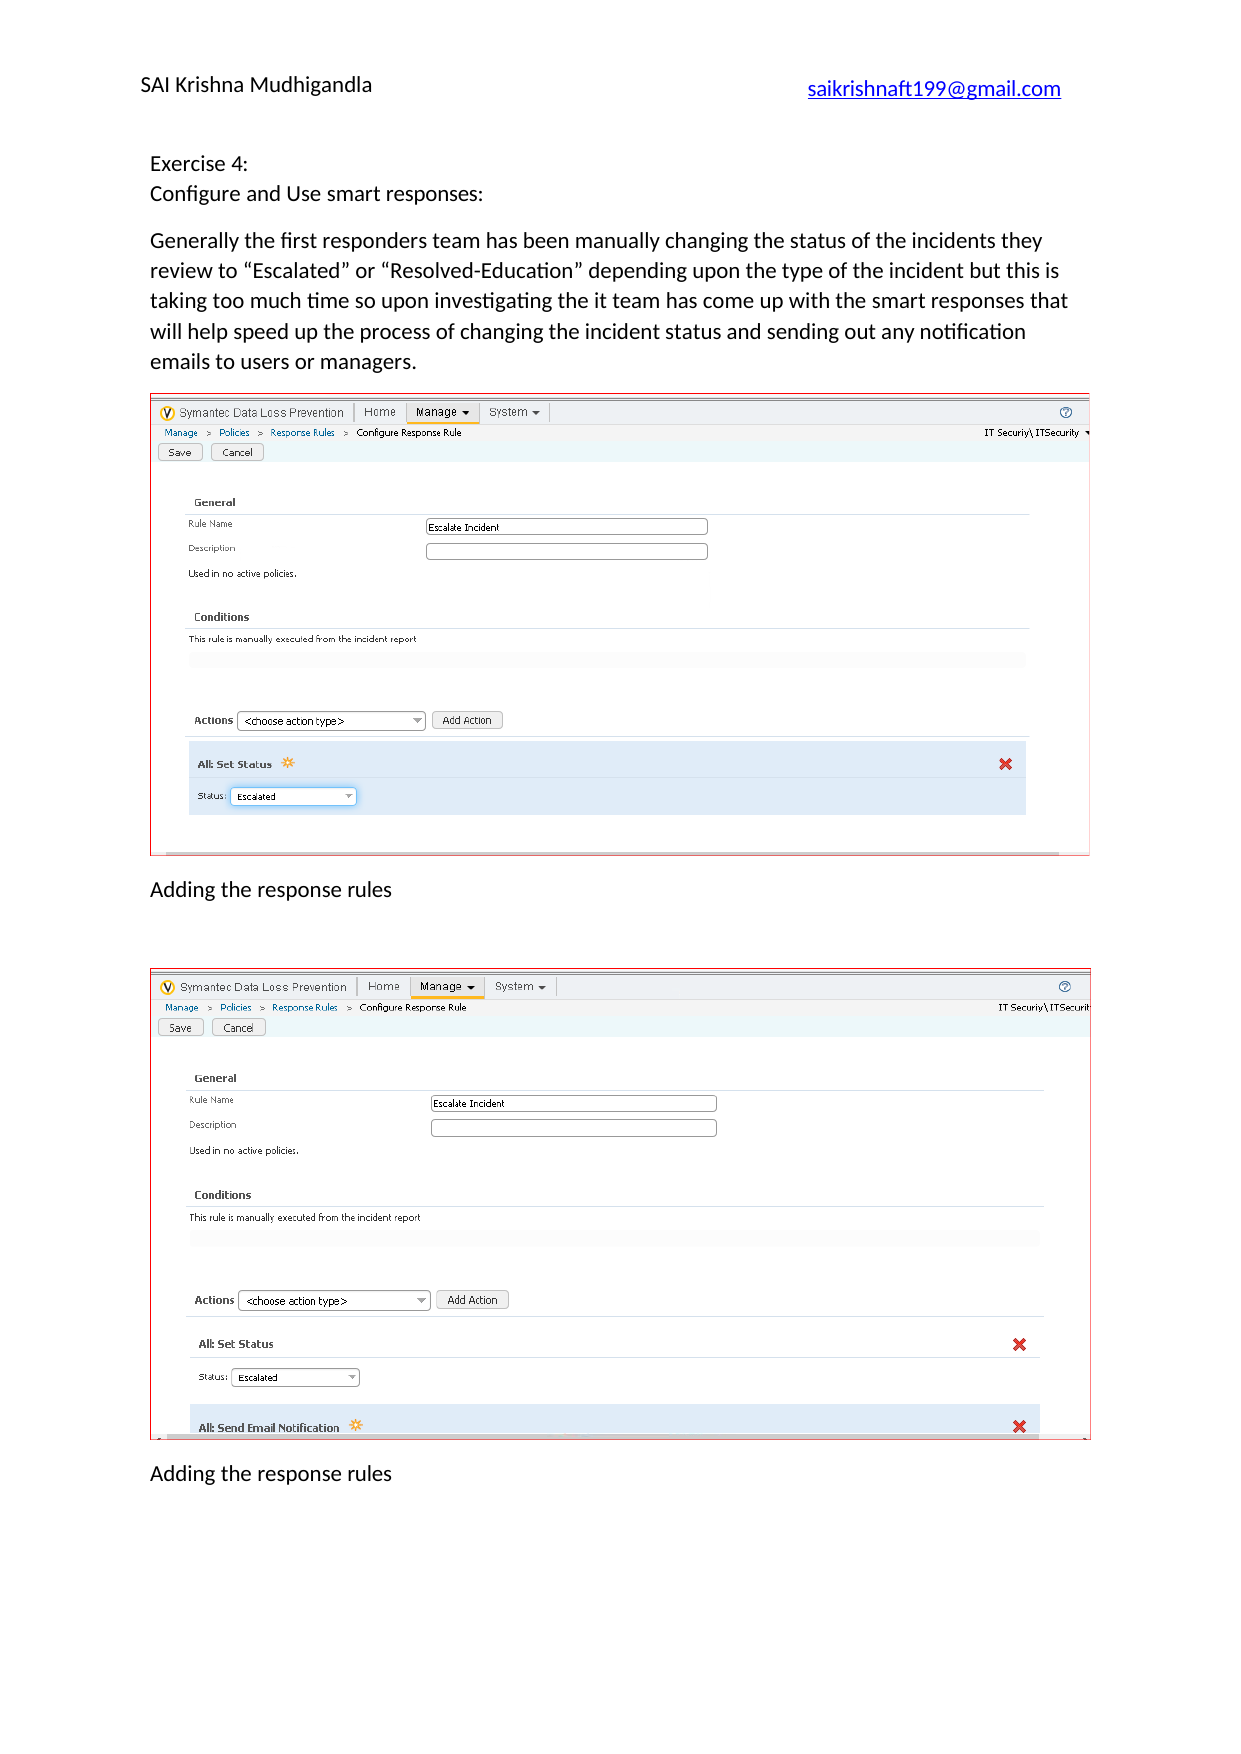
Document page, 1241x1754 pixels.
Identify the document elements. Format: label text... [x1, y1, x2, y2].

text Adding the response rules [150, 410, 1103, 903]
picture [150, 968, 1091, 985]
text Configure and Use smart responses: [150, 179, 1103, 207]
text Adding the response rules [150, 985, 1103, 1487]
text Generally the first responders team has been manually changing the status of the incidents they review to “Escalated” or “Resolved-Education” depending upon the type of the incident but this is taking too much time so upon investigating the it team has come up with the smart responses that will help speed up the process of changing the incident status and sending out any notification emails to users or managers. [150, 226, 1079, 375]
text Exercise 4: [150, 149, 1103, 177]
picture [150, 393, 1090, 410]
